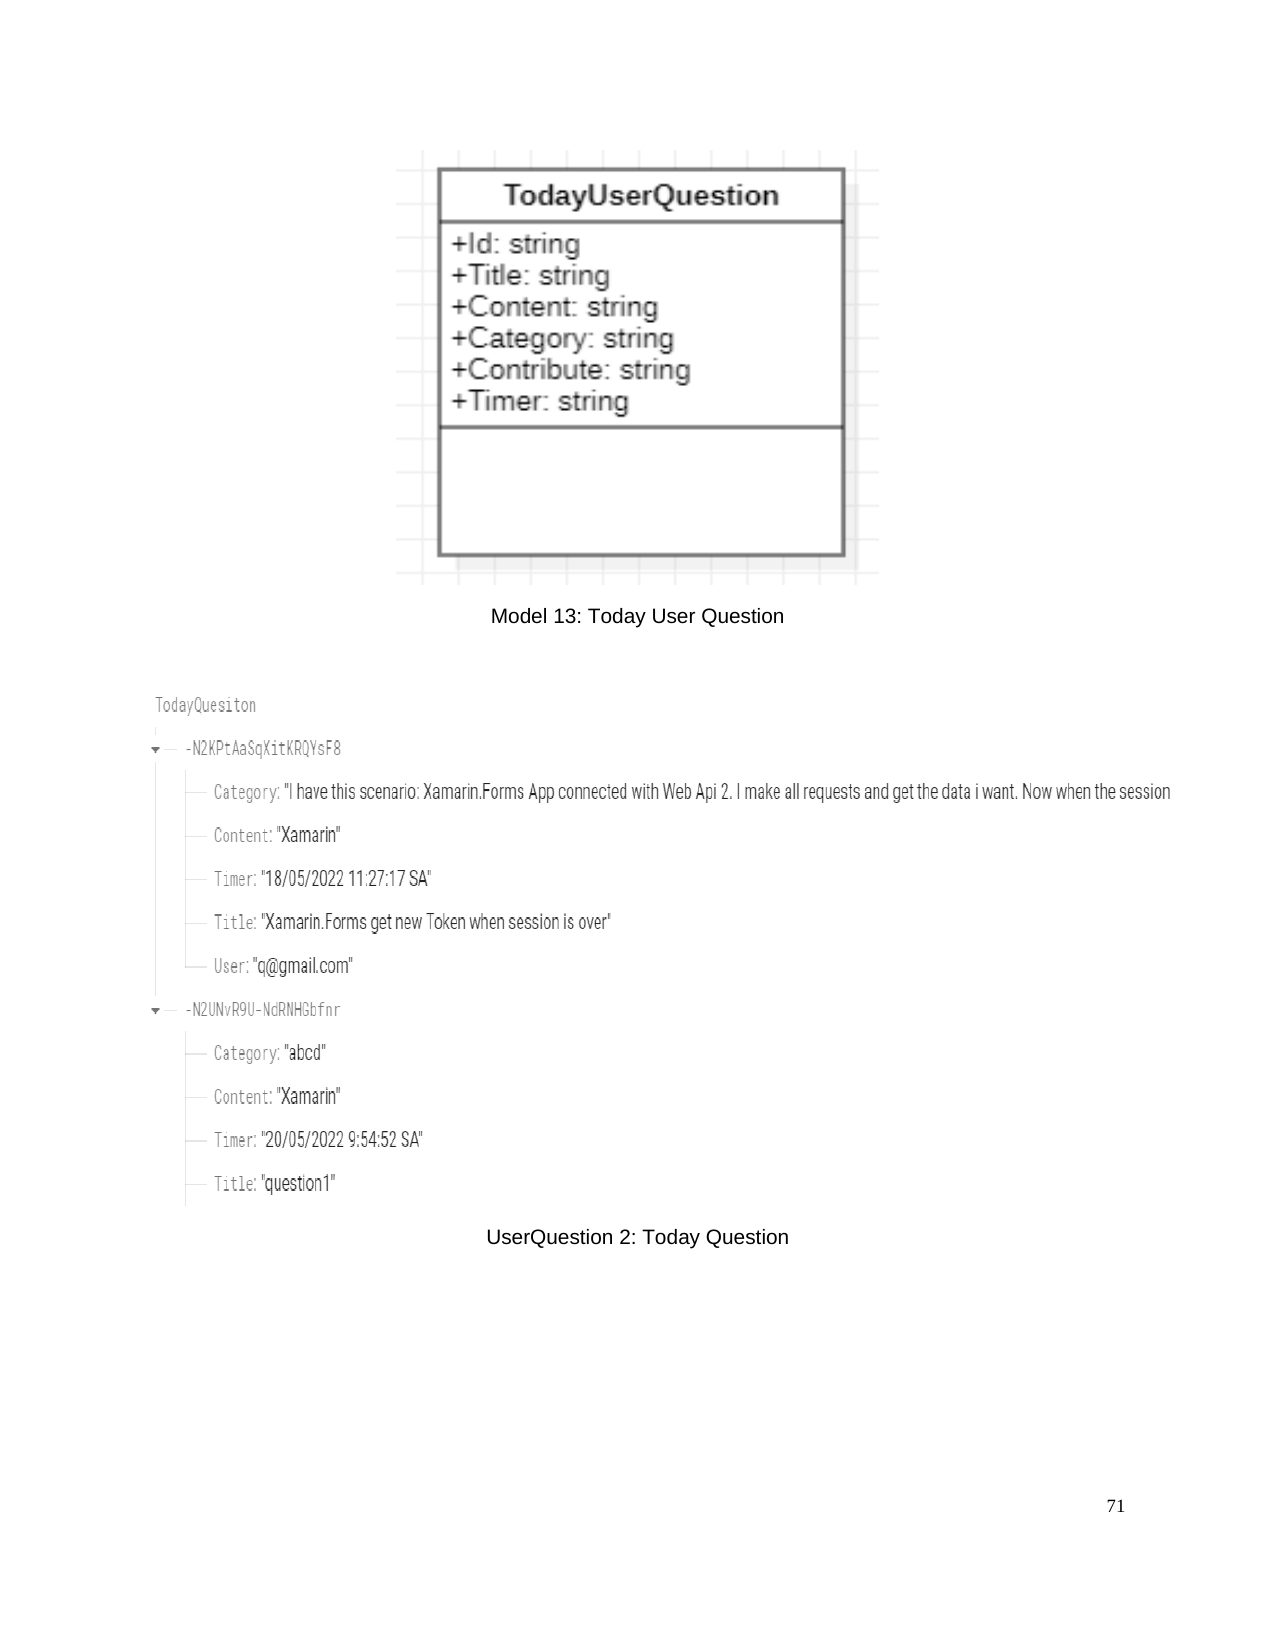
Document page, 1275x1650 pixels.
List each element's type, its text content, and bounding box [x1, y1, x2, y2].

picture [150, 696, 1171, 1206]
picture [396, 150, 879, 585]
